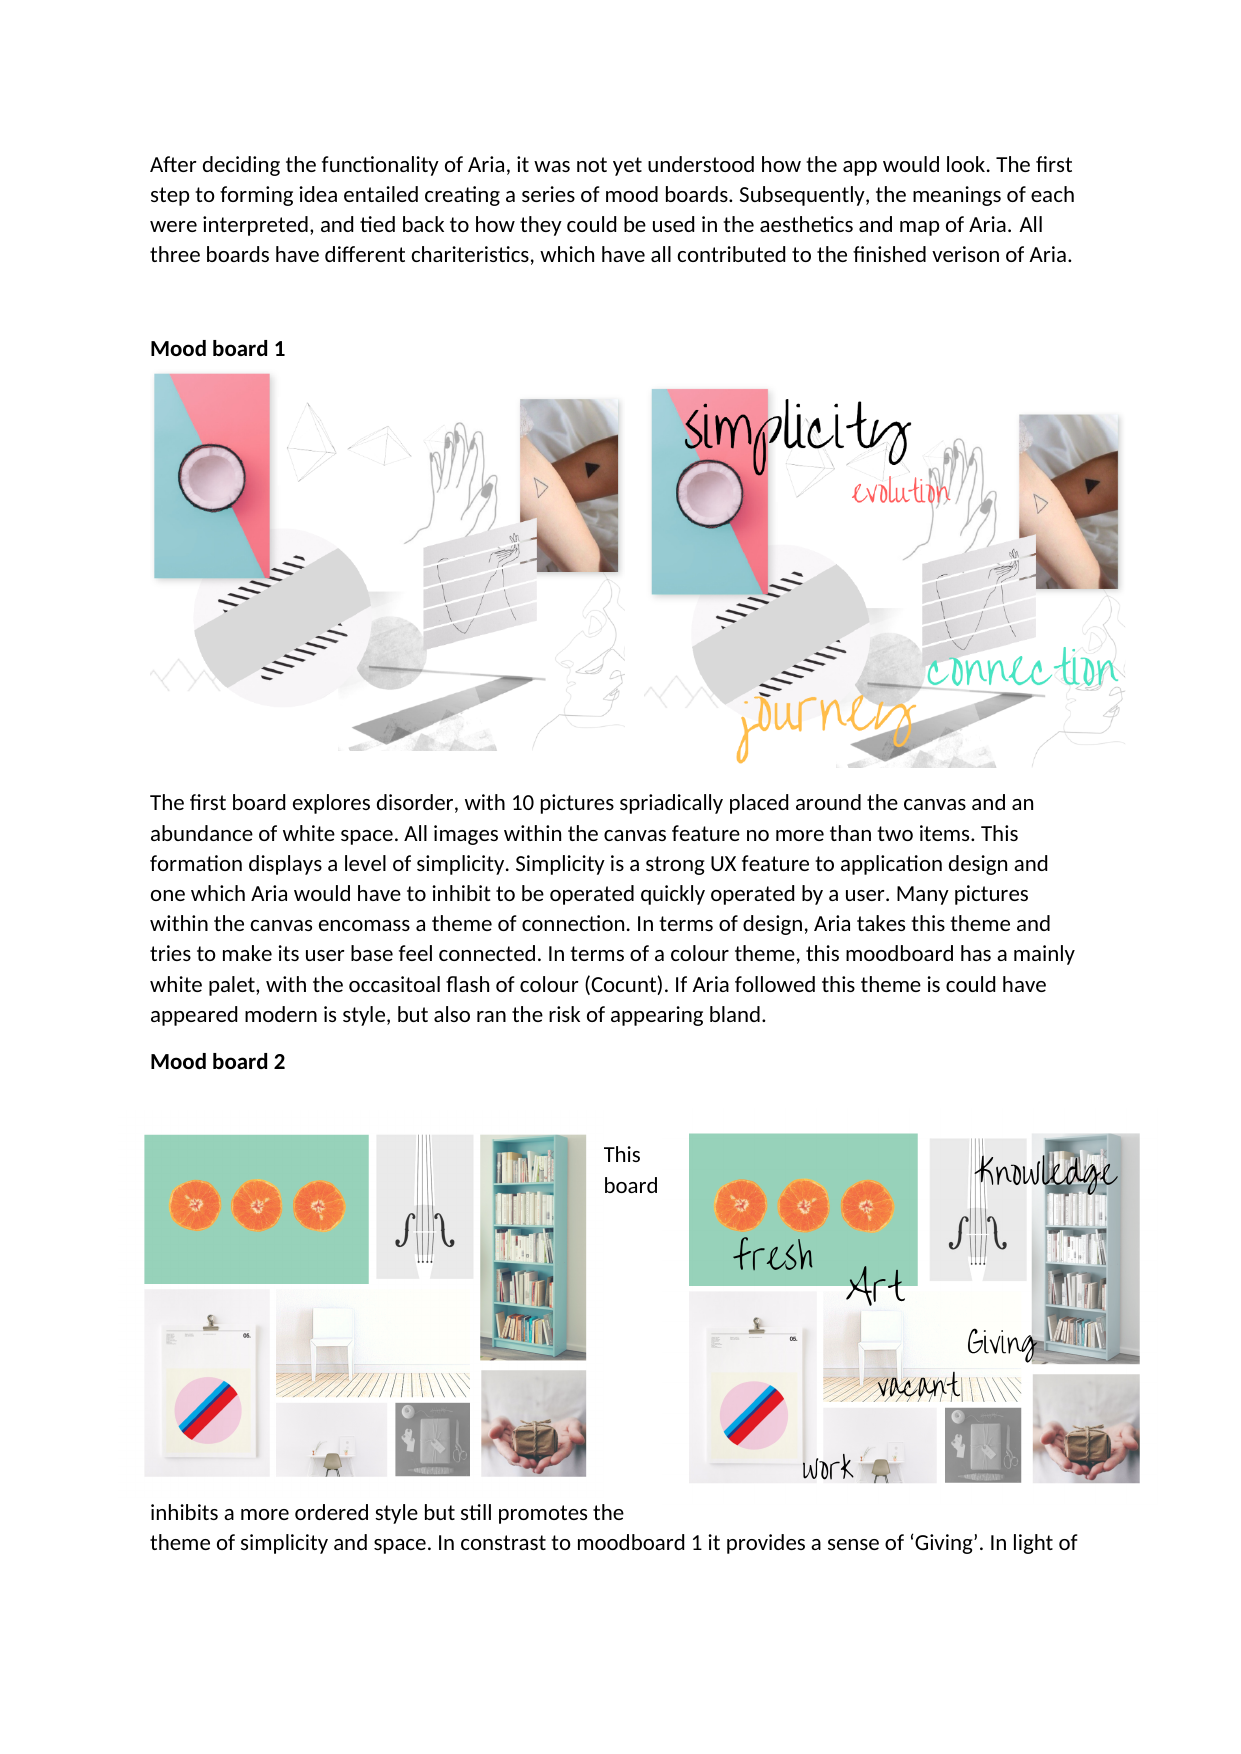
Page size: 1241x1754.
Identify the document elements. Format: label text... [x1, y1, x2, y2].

text Mood board 1 [150, 334, 1090, 362]
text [150, 1141, 1090, 1556]
picture [118, 1110, 604, 1498]
text After deciding the functionality of Aria, it was not yet understood how the app would look. The first step to forming idea entailed creating a series of mood boards. Subsequently, the meanings of each were interpreted, and tied back to how they could be used in the aesthetics and map of Aria. All three boards have different chariteristics, which have all contributed to the finished verison of Aria. [150, 150, 1090, 269]
text Mood board 2 [150, 1047, 1090, 1075]
text The first board explores disorder, with 10 pictures spriadically placed around the canvas and an abundance of white space. All images within the canvas feature no more than two items. This formation displays a level of simplicity. Simplicity is a strong UX feature to application design and one which Aria would have to inhibit to be operated quickly operated by a user. Many pictures within the canvas encomass a theme of connection. In terms of design, Aria takes this theme and tries to make its user base feel connected. In terms of a colour theme, this moodboard has a mainly white palet, with the occasitoal flash of colour (Cocunt). If Aria followed this theme is could have appeared modern is style, but also ran the risk of appearing bland. [150, 447, 1090, 1028]
picture [644, 382, 1126, 768]
picture [662, 1108, 1158, 1505]
picture [150, 369, 625, 751]
